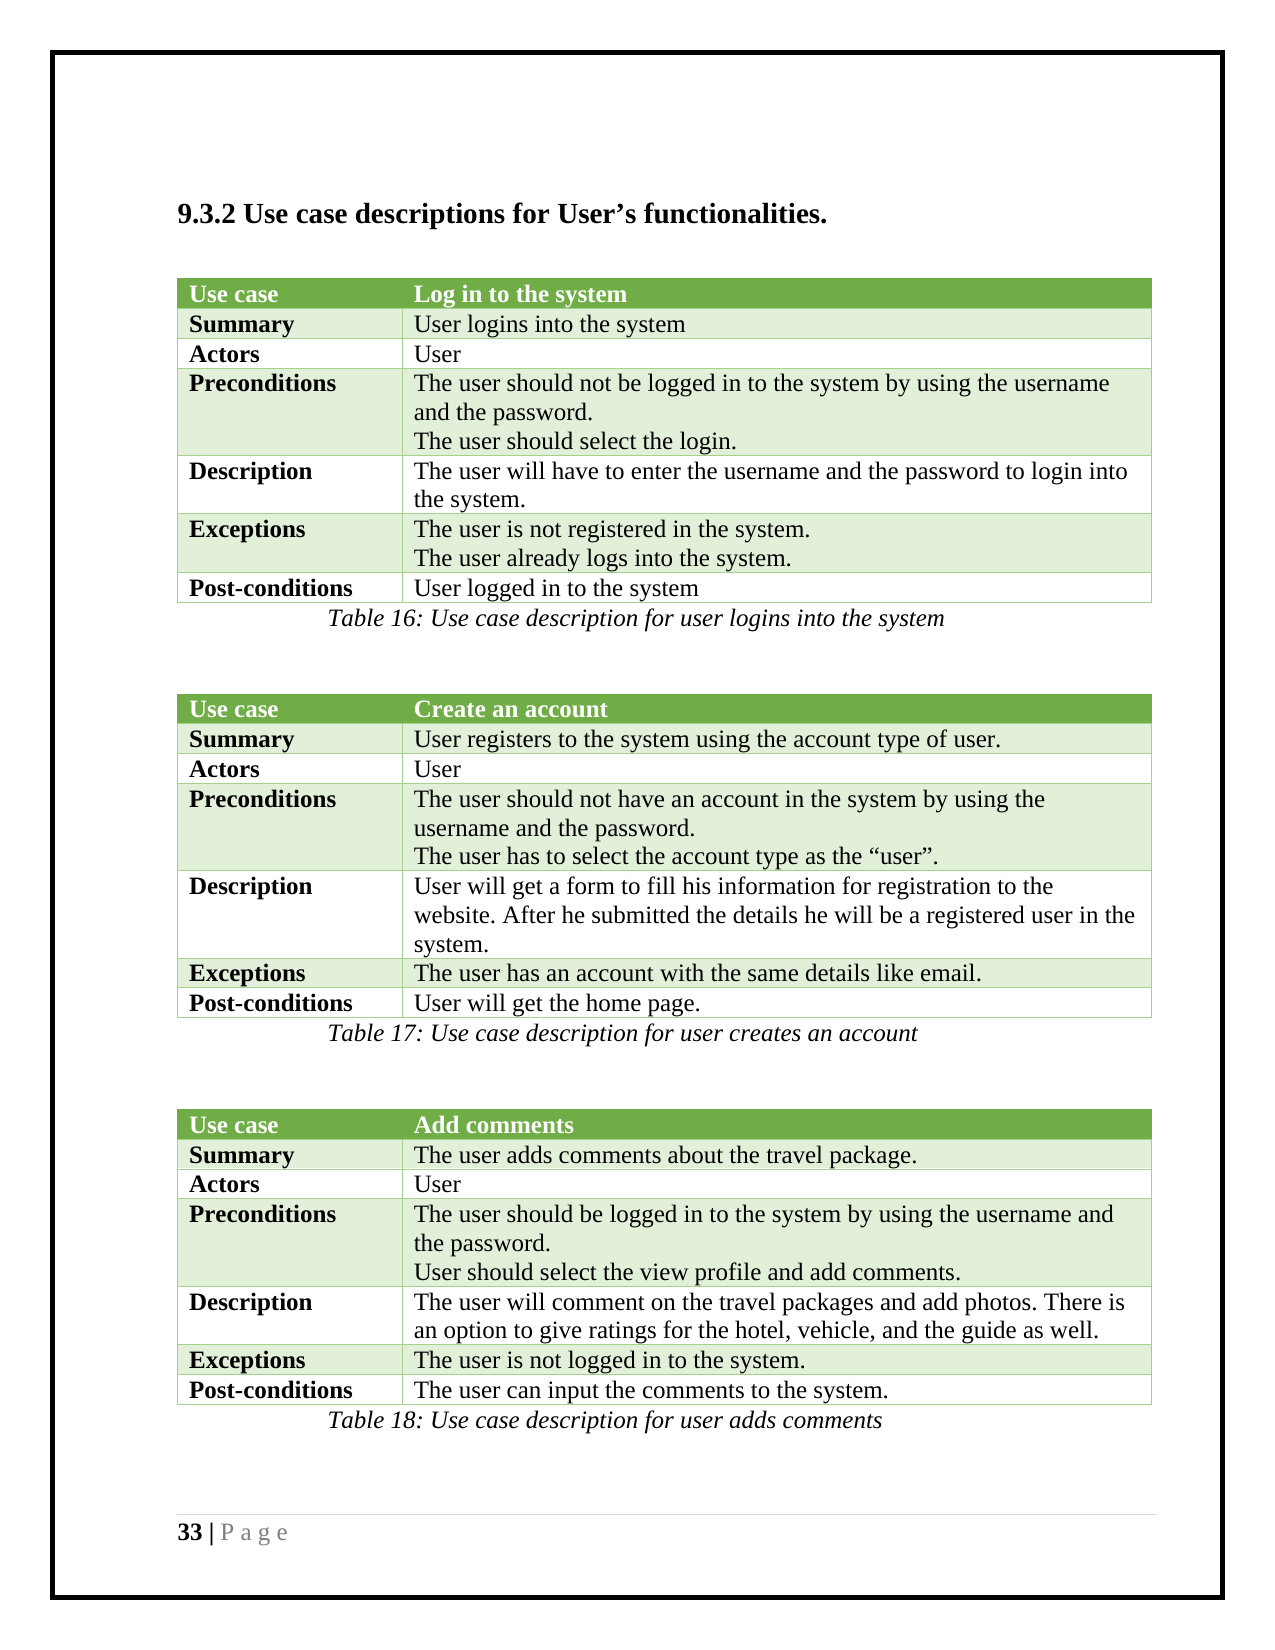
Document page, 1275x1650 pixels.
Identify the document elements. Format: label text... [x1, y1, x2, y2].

table_cell The user adds comments about the travel package. [403, 1140, 1151, 1168]
table_header Add comments [403, 1110, 1151, 1139]
table_cell The user is not registered in the system. The user already logs into the system. [403, 514, 1151, 572]
table_cell Description [178, 1287, 402, 1344]
table_header Use case [178, 279, 402, 308]
table_header Log in to the system [403, 279, 1151, 308]
table_cell Actors [178, 1170, 402, 1198]
table_header Create an account [403, 695, 1151, 723]
table_cell User will get the home page. [403, 988, 1151, 1017]
table_cell User will get a form to fill his information for registration to the website. After he submitted the details he will be a registered user in the system. [403, 871, 1151, 957]
table_cell User logged in to the system [403, 573, 1151, 602]
table_cell User logins into the system [403, 309, 1151, 338]
table_cell Description [178, 871, 402, 957]
table_cell Preconditions [178, 784, 402, 870]
table_header Use case [178, 695, 402, 723]
text Table 18: Use case description for user adds comments [327, 1405, 1157, 1433]
table_cell User [403, 754, 1151, 783]
text Table 16: Use case description for user logins into the system [327, 603, 1157, 631]
table_cell The user should not have an account in the system by using the username and the password. The user has to select the account type as the “user”. [403, 784, 1151, 870]
table_cell User [403, 1170, 1151, 1198]
table_cell The user can input the comments to the system. [403, 1375, 1151, 1404]
table_cell Post-conditions [178, 573, 402, 602]
table_cell User [403, 339, 1151, 367]
table_cell The user should not be logged in to the system by using the username and the password. The user should select the login. [403, 369, 1151, 455]
table_cell Exceptions [178, 1345, 402, 1374]
table_cell Summary [178, 1140, 402, 1168]
table_cell Description [178, 456, 402, 513]
table_cell Preconditions [178, 369, 402, 455]
table_cell Exceptions [178, 959, 402, 987]
text Table 17: Use case description for user creates an account [327, 1018, 1157, 1047]
table_cell Summary [178, 309, 402, 338]
table_cell Post-conditions [178, 1375, 402, 1404]
table_cell Summary [178, 724, 402, 753]
table_cell The user is not logged in to the system. [403, 1345, 1151, 1374]
table_cell The user should be logged in to the system by using the username and the password. User should select the view profile and add comments. [403, 1199, 1151, 1286]
table_cell User registers to the system using the account type of user. [403, 724, 1151, 753]
table_cell The user has an account with the same details like email. [403, 959, 1151, 987]
table_cell The user will have to enter the username and the password to login into the system. [403, 456, 1151, 513]
table_cell Actors [178, 754, 402, 783]
table_cell The user will comment on the travel packages and add photos. There is an option to give ratings for the hotel, vehicle, and the guide as well. [403, 1287, 1151, 1344]
table_header Use case [178, 1110, 402, 1139]
table_cell Actors [178, 339, 402, 367]
table_cell Post-conditions [178, 988, 402, 1017]
table_cell Exceptions [178, 514, 402, 572]
table_cell Preconditions [178, 1199, 402, 1286]
subtitle 9.3.2 Use case descriptions for User’s functionalities. [177, 196, 1157, 230]
